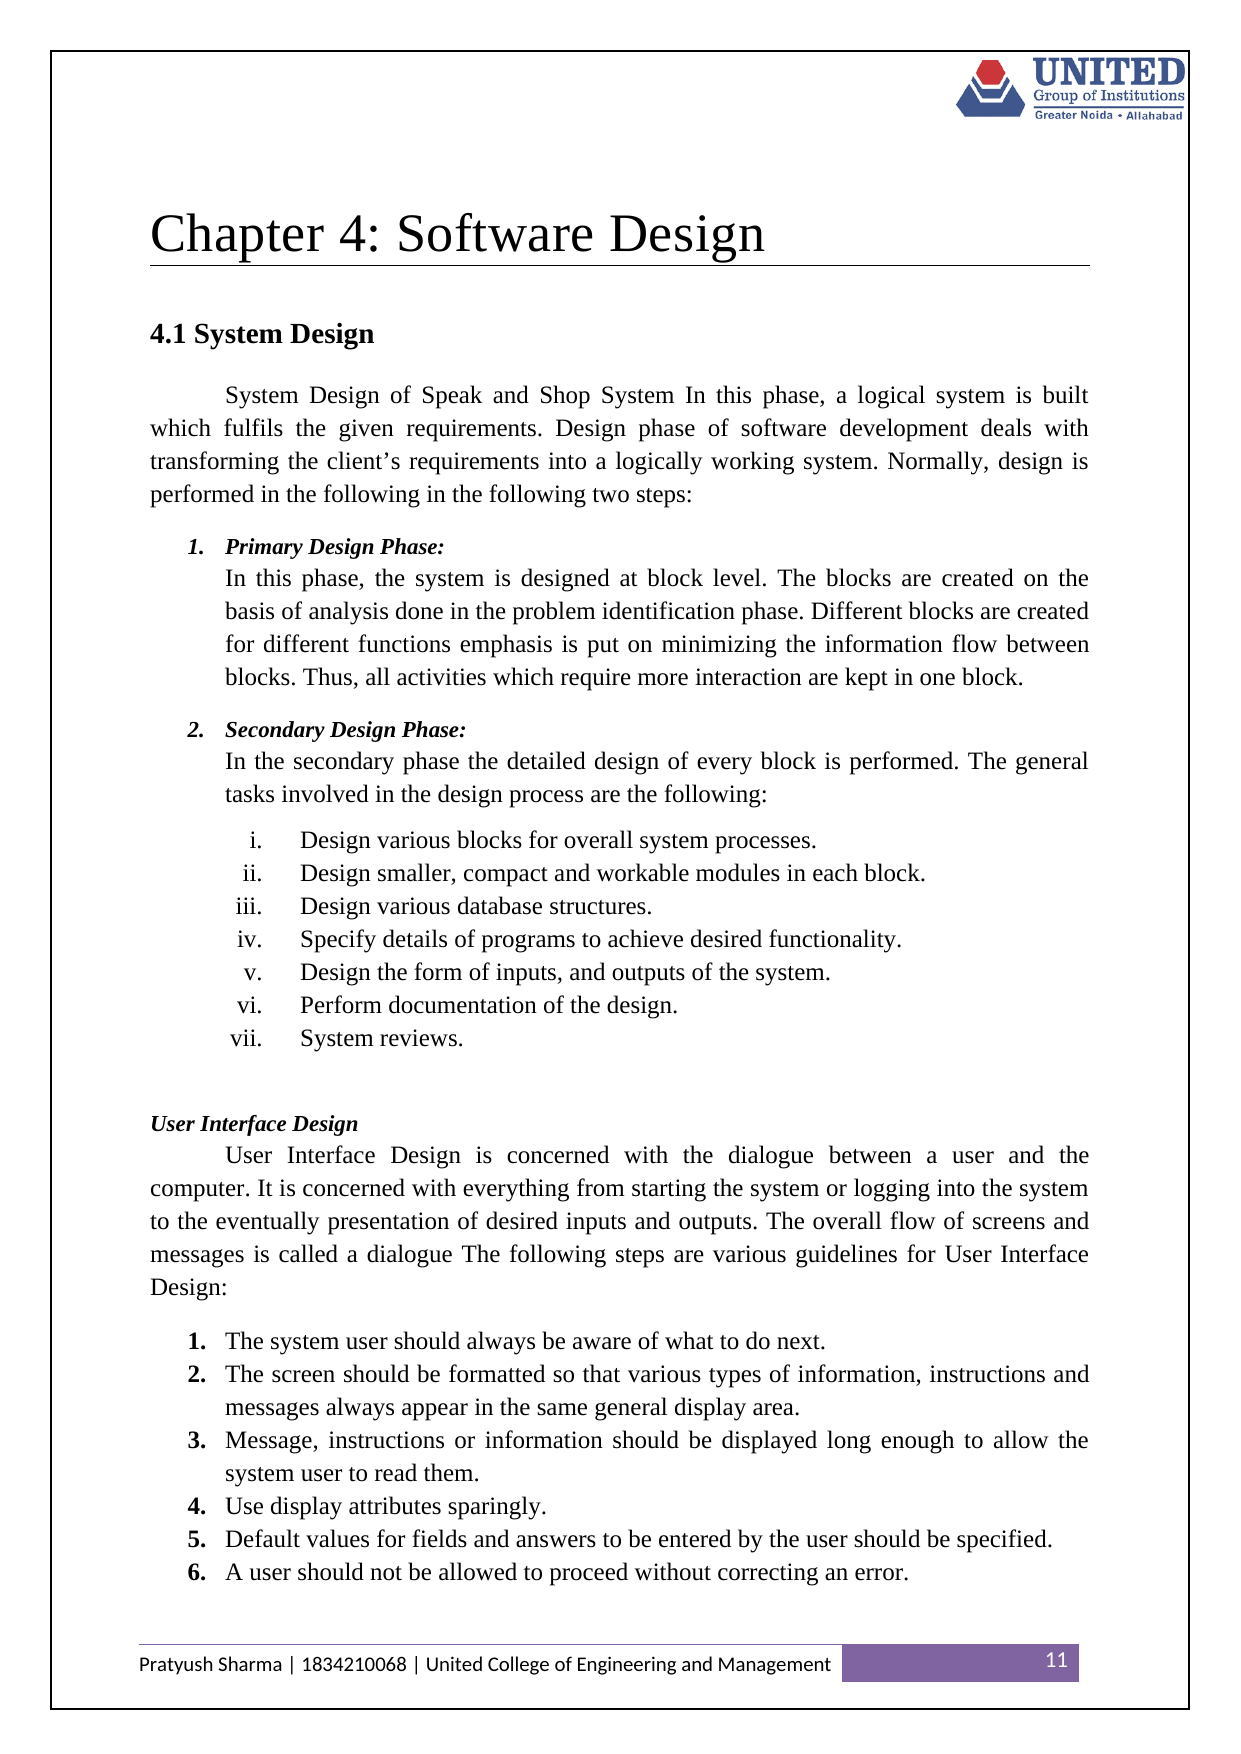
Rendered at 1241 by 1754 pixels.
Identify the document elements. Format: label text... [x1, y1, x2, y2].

text User Interface Design is concerned with the dialogue between a user and the computer. It is concerned with everything from starting the system or logging into the system to the eventually presentation of desired inputs and outputs. The overall flow of screens and messages is called a dialogue The following steps are various guidelines for User Interface Design: [150, 1140, 1090, 1301]
list Message, instructions or information should be displayed long enough to allow the system user to read them. [187, 1425, 1090, 1487]
list Specify details of programs to achieve desired functionality. [262, 924, 1090, 953]
title Chapter 4: Software Design [150, 201, 1090, 265]
list Design the form of inputs, and outputs of the system. [262, 957, 1090, 986]
list Design smaller, compact and workable modules in each block. [262, 858, 1090, 887]
list Use display attributes sparingly. [187, 1491, 1090, 1520]
list Design various database structures. [262, 891, 1090, 919]
subtitle Primary Design Phase: [187, 533, 1090, 559]
list Design various blocks for overall system processes. [262, 825, 1090, 853]
subtitle 4.1 System Design [150, 316, 1090, 350]
list Perform documentation of the design. [262, 990, 1090, 1019]
picture [952, 53, 1186, 124]
list In this phase, the system is designed at block level. The blocks are created on the basis of analysis done in the problem identification phase. Different blocks are created for different functions emphasis is put on minimizing the information flow between blocks. Thus, all activities which require more interaction are kept in one block. [225, 563, 1090, 691]
text System Design of Speak and Shop System In this phase, a logical system is built which fulfils the given requirements. Design phase of software development deals with transforming the client’s requirements into a logically working system. Normally, design is performed in the following in the following two steps: [150, 380, 1090, 508]
list A user should not be allowed to proceed without correcting an error. [187, 1557, 1090, 1586]
subtitle User Interface Design [150, 1110, 1090, 1136]
list The system user should always be aware of what to do next. [187, 1326, 1090, 1355]
subtitle Secondary Design Phase: [187, 716, 1090, 742]
text In the secondary phase the detailed design of every block is performed. The general tasks involved in the design process are the following: [225, 746, 1090, 808]
list Default values for fields and answers to be entered by the user should be specified. [187, 1524, 1090, 1553]
list System reviews. [262, 1023, 1090, 1052]
list The screen should be formatted so that various types of information, instructions and messages always appear in the same general display area. [187, 1359, 1090, 1421]
